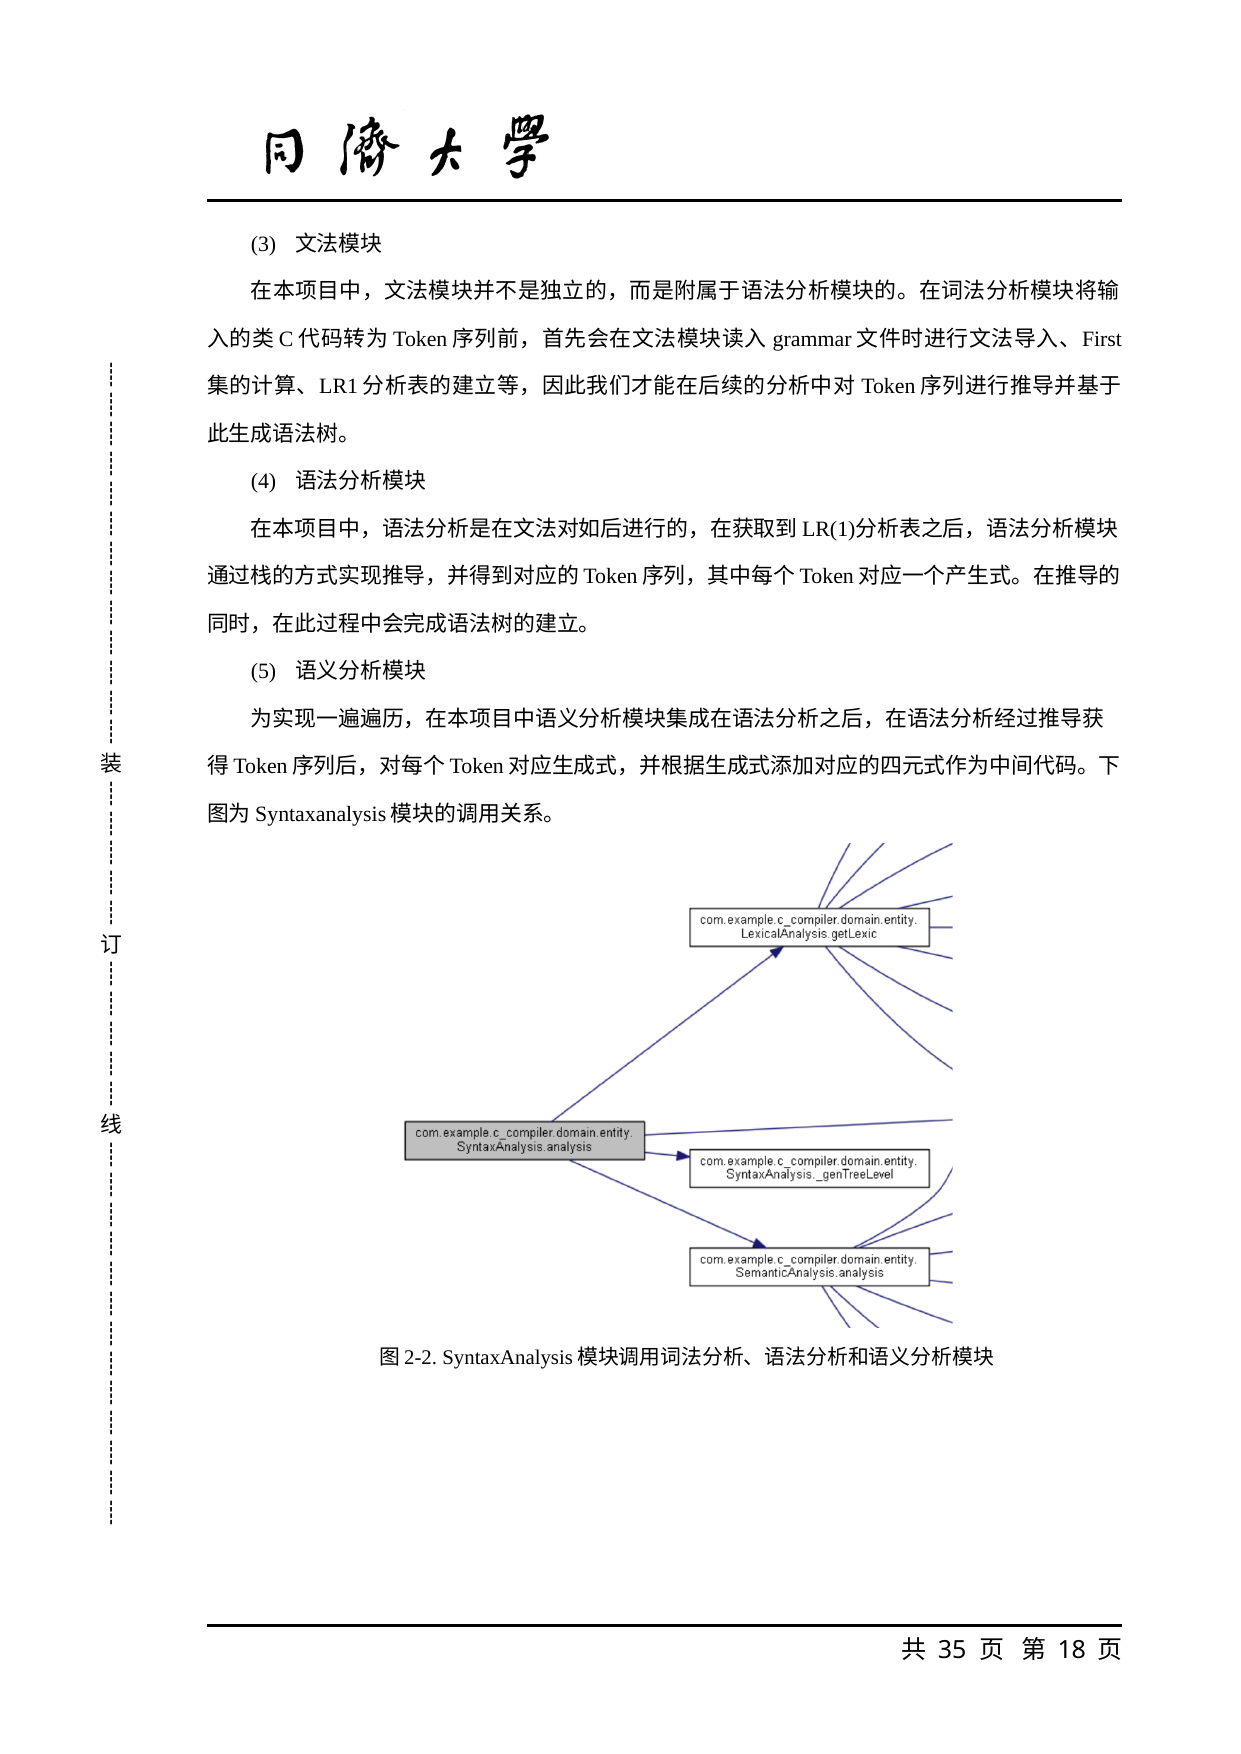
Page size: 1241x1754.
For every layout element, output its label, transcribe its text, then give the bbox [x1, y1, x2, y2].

picture [244, 106, 567, 185]
text 在本项目中，文法模块并不是独立的，而是附属于语法分析模块的。在词法分析模块将输入的类C代码转为Token序列前，首先会在文法模块读入grammar文件时进行文法导入、First集的计算、LR1分析表的建立等，因此我们才能在后续的分析中对Token序列进行推导并基于此生成语法树。 [207, 273, 1122, 447]
list 文法模块 [251, 226, 1122, 257]
text 图2-2. SyntaxAnalysis模块调用词法分析、语法分析和语义分析模块 [207, 1340, 1122, 1370]
picture [376, 843, 953, 1328]
text 为实现一遍遍历，在本项目中语义分析模块集成在语法分析之后，在语法分析经过推导获得Token序列后，对每个Token对应生成式，并根据生成式添加对应的四元式作为中间代码。下图为Syntaxanalysis模块的调用关系。 [207, 701, 1122, 827]
list 语法分析模块 [251, 463, 1122, 495]
list 语义分析模块 [251, 653, 1122, 685]
text 在本项目中，语法分析是在文法对如后进行的，在获取到LR(1)分析表之后，语法分析模块通过栈的方式实现推导，并得到对应的Token序列，其中每个Token对应一个产生式。在推导的同时，在此过程中会完成语法树的建立。 [207, 511, 1122, 637]
